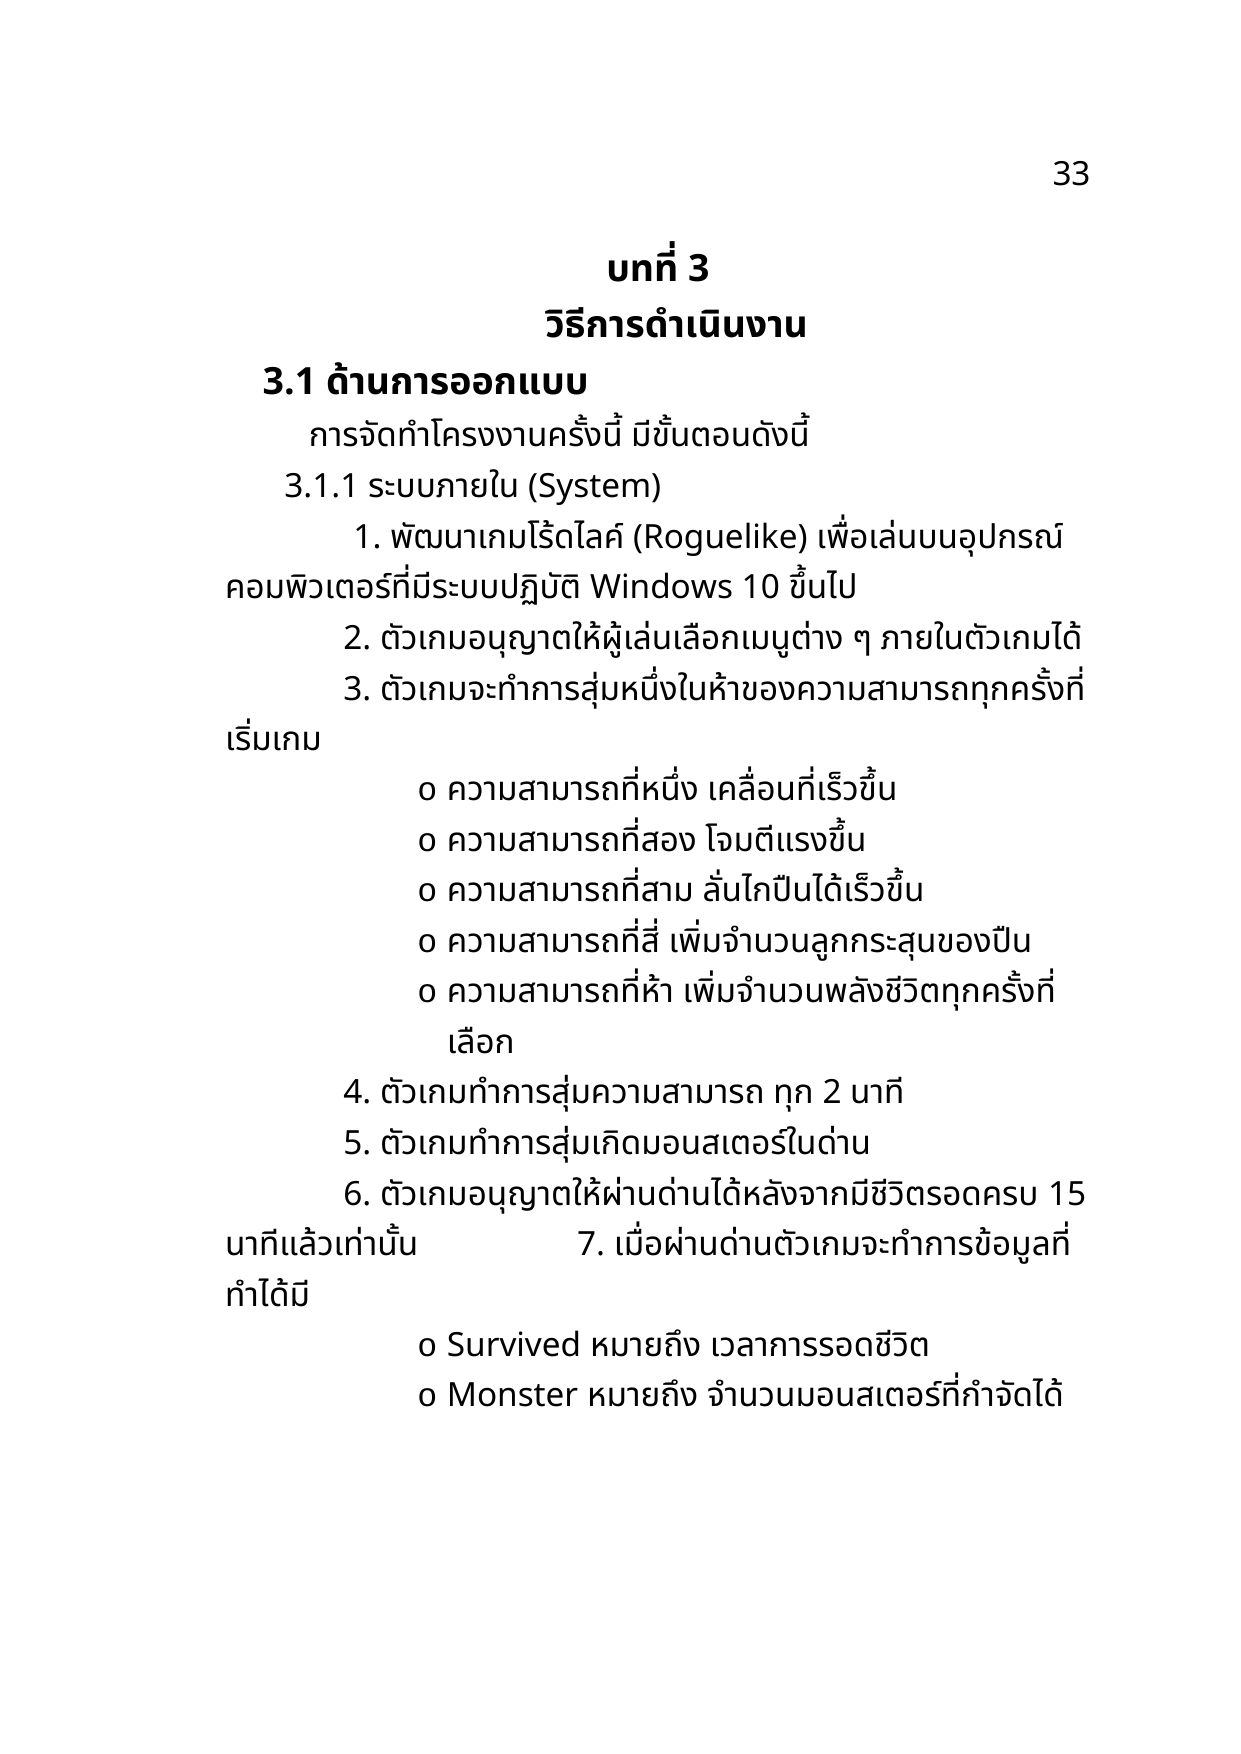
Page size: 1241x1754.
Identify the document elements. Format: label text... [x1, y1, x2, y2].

list Survived หมายถึง เวลาการรอดชีวิต [417, 1321, 1090, 1371]
text บทที่ 3 [225, 241, 1090, 298]
text 3.1.1 ระบบภายใน (System) [225, 462, 1090, 512]
text 3.1 ด้านการออกแบบ [225, 354, 1090, 411]
text 5. ตัวเกมทำการสุ่มเกิดมอนสเตอร์ในด่าน [225, 1119, 1090, 1169]
text วิธีการดำเนินงาน [225, 298, 1090, 354]
text 1. พัฒนาเกมโร้ดไลค์ (Roguelike) เพื่อเล่นบนอุปกรณ์คอมพิวเตอร์ที่มีระบบปฏิบัติ Windows 10 ขึ้นไป [225, 512, 1090, 614]
list ความสามารถที่สาม ลั่นไกปืนได้เร็วขึ้น [417, 866, 1090, 917]
text 6. ตัวเกมอนุญาตให้ผ่านด่านได้หลังจากมีชีวิตรอดครบ 15 นาทีแล้วเท่านั้น 7. เมื่อผ่านด่านตัวเกมจะทำการข้อมูลที่ทำได้มี [225, 1169, 1090, 1321]
text การจัดทำโครงงานครั้งนี้ มีขั้นตอนดังนี้ [225, 411, 1090, 462]
list Monster หมายถึง จำนวนมอนสเตอร์ที่กำจัดได้ [417, 1371, 1090, 1422]
list ความสามารถที่สอง โจมตีแรงขึ้น [417, 816, 1090, 866]
text 2. ตัวเกมอนุญาตให้ผู้เล่นเลือกเมนูต่าง ๆ ภายในตัวเกมได้ [225, 614, 1090, 664]
list ความสามารถที่หนึ่ง เคลื่อนที่เร็วขึ้น [417, 765, 1090, 816]
text 3. ตัวเกมจะทำการสุ่มหนึ่งในห้าของความสามารถทุกครั้งที่เริ่มเกม [225, 664, 1090, 765]
list ความสามารถที่สี่ เพิ่มจำนวนลูกกระสุนของปืน [417, 917, 1090, 967]
text 4. ตัวเกมทำการสุ่มความสามารถ ทุก 2 นาที [225, 1068, 1090, 1119]
list ความสามารถที่ห้า เพิ่มจำนวนพลังชีวิตทุกครั้งที่เลือก [417, 967, 1090, 1068]
